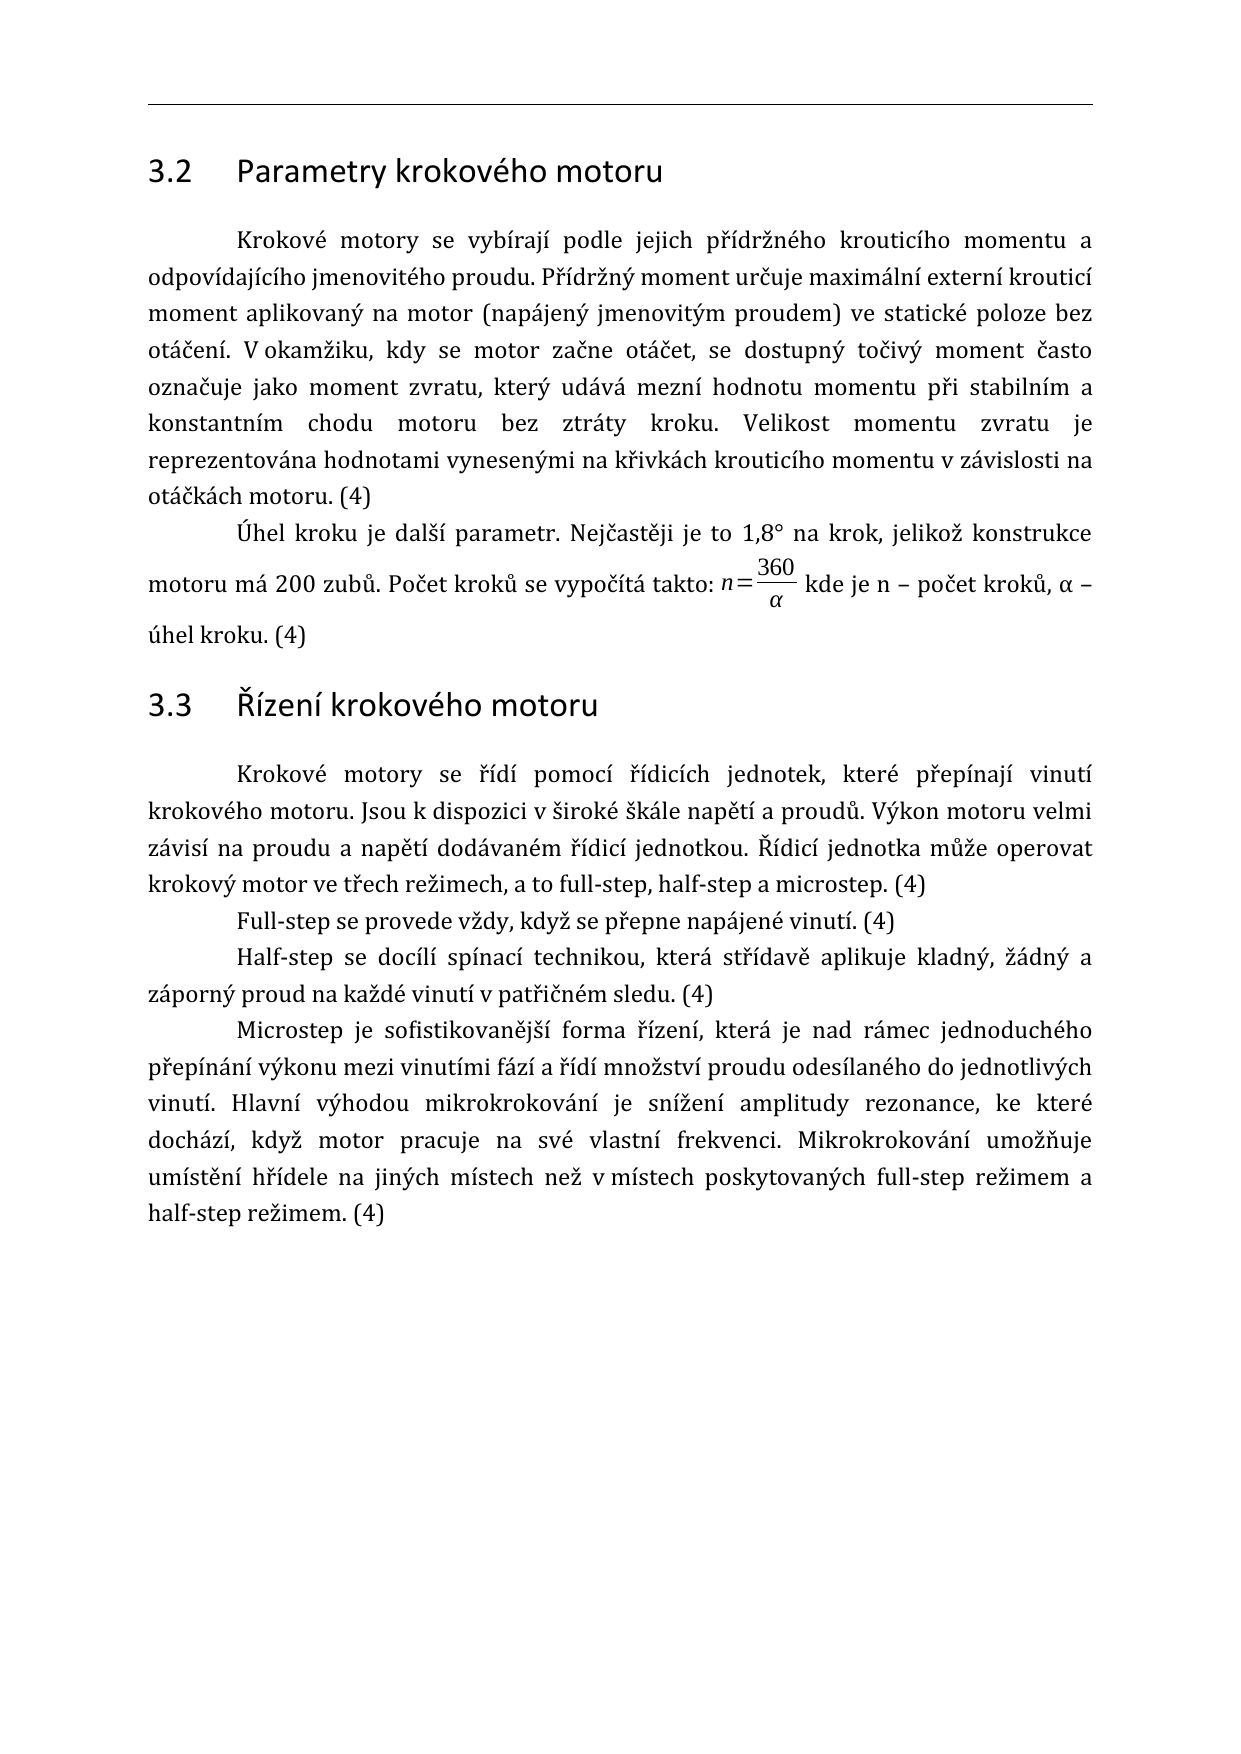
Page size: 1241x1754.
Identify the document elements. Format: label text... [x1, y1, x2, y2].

text Full-step se provede vždy, když se přepne napájené vinutí. [148, 905, 1093, 934]
text Úhel kroku je další parametr. Nejčastěji je to 1,8° na krok, jelikož konstrukce motoru má 200 zubů. Počet kroků se vypočítá takto: kde je n – počet kroků, α – úhel kroku. [148, 517, 1093, 649]
subtitle Řízení krokového motoru [148, 682, 1093, 725]
text Microstep je sofistikovanější forma řízení, která je nad rámec jednoduchého přepínání výkonu mezi vinutími fází a řídí množství proudu odesílaného do jednotlivých vinutí. Hlavní výhodou mikrokrokování je snížení amplitudy rezonance, ke které dochází, když motor pracuje na své vlastní frekvenci. Mikrokrokování umožňuje umístění hřídele na jiných místech než v místech poskytovaných full-step režimem a half-step režimem. [148, 1015, 1093, 1227]
text Krokové motory se řídí pomocí řídicích jednotek, které přepínají vinutí krokového motoru. Jsou k dispozici v široké škále napětí a proudů. Výkon motoru velmi závisí na proudu a napětí dodávaném řídicí jednotkou. Řídicí jednotka může operovat krokový motor ve třech režimech, a to full-step, half-step a microstep. [148, 759, 1093, 898]
subtitle Parametry krokového motoru [148, 148, 1093, 191]
text Krokové motory se vybírají podle jejich přídržného krouticího momentu a odpovídajícího jmenovitého proudu. Přídržný moment určuje maximální externí krouticí moment aplikovaný na motor (napájený jmenovitým proudem) ve statické poloze bez otáčení. V okamžiku, kdy se motor začne otáčet, se dostupný točivý moment často označuje jako moment zvratu, který udává mezní hodnotu momentu při stabilním a konstantním chodu motoru bez ztráty kroku. Velikost momentu zvratu je reprezentována hodnotami vynesenými na křivkách krouticího momentu v závislosti na otáčkách motoru. [148, 225, 1093, 510]
text Half-step se docílí spínací technikou, která střídavě aplikuje kladný, žádný a záporný proud na každé vinutí v patřičném sledu. [148, 942, 1093, 1008]
